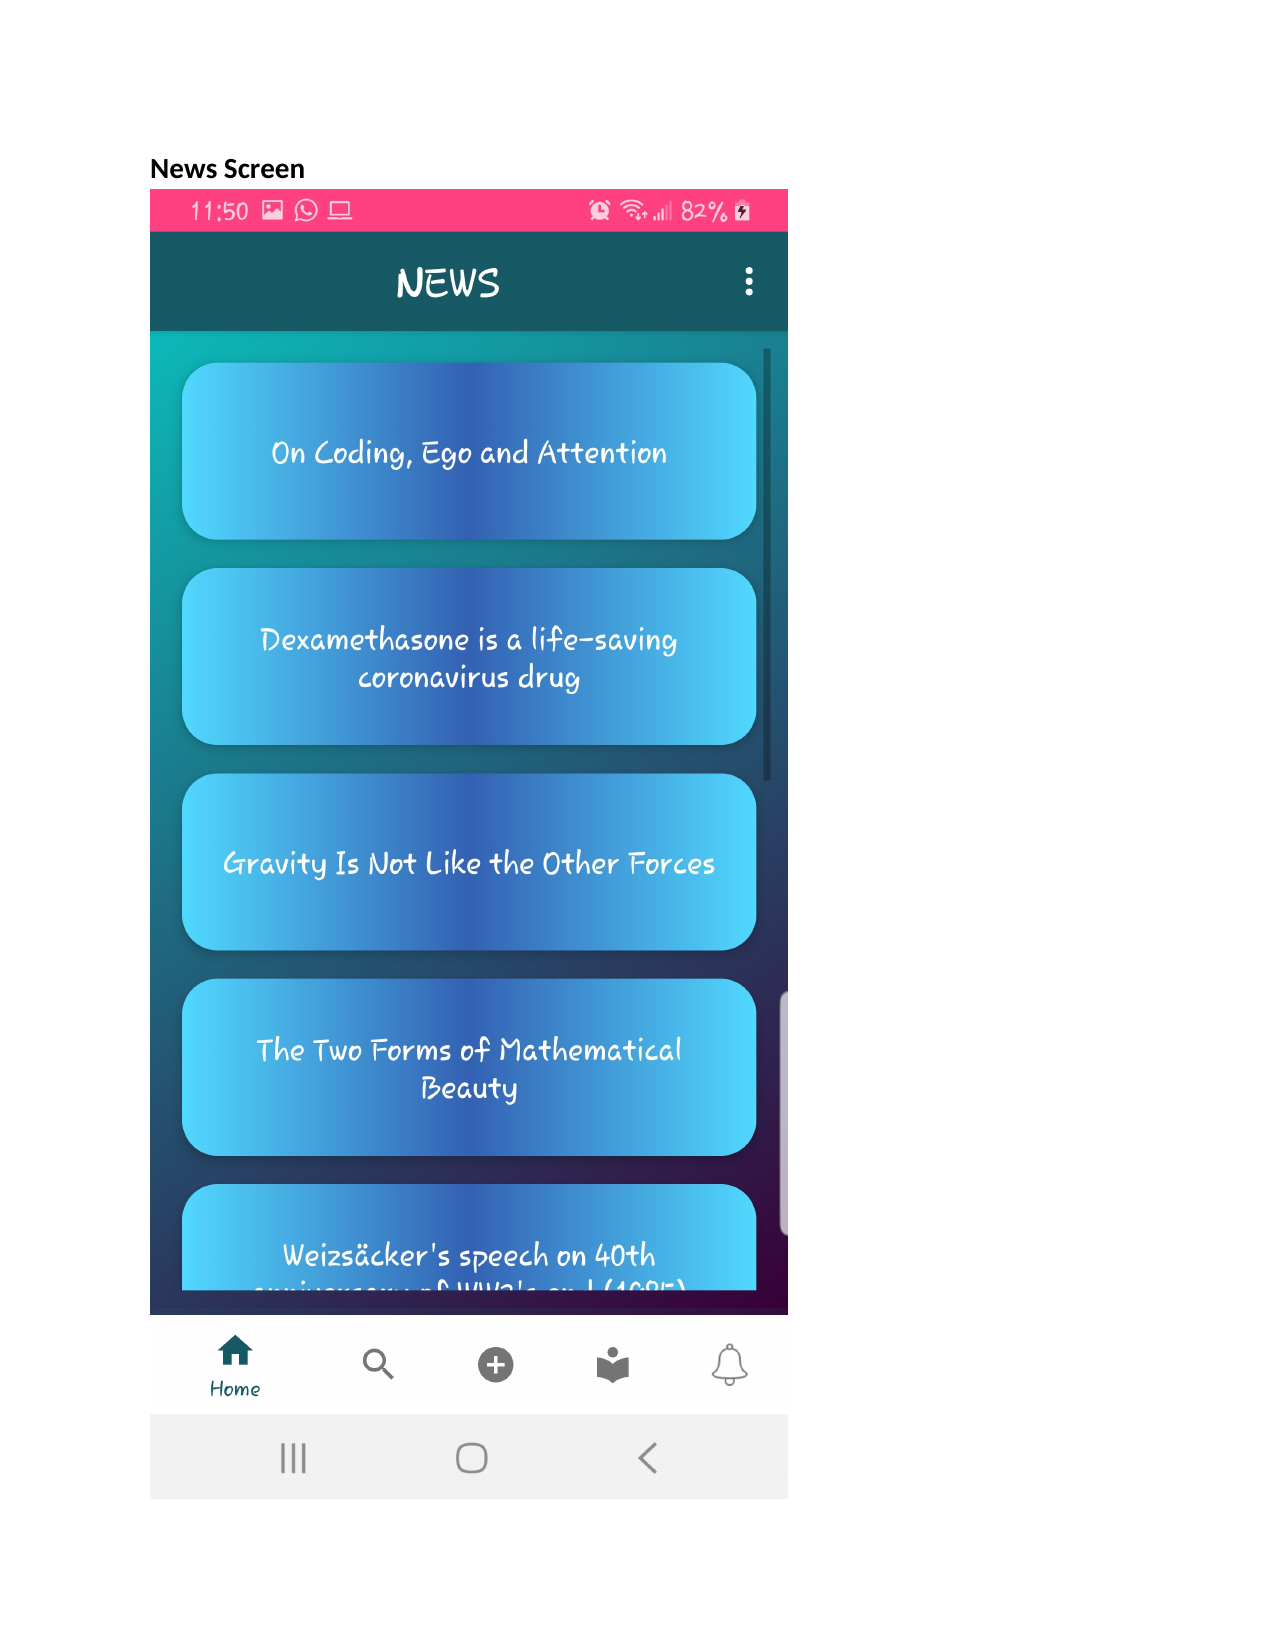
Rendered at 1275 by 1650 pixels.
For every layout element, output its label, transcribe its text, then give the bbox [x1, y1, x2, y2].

text News Screen [150, 150, 1093, 186]
picture [150, 189, 788, 1499]
